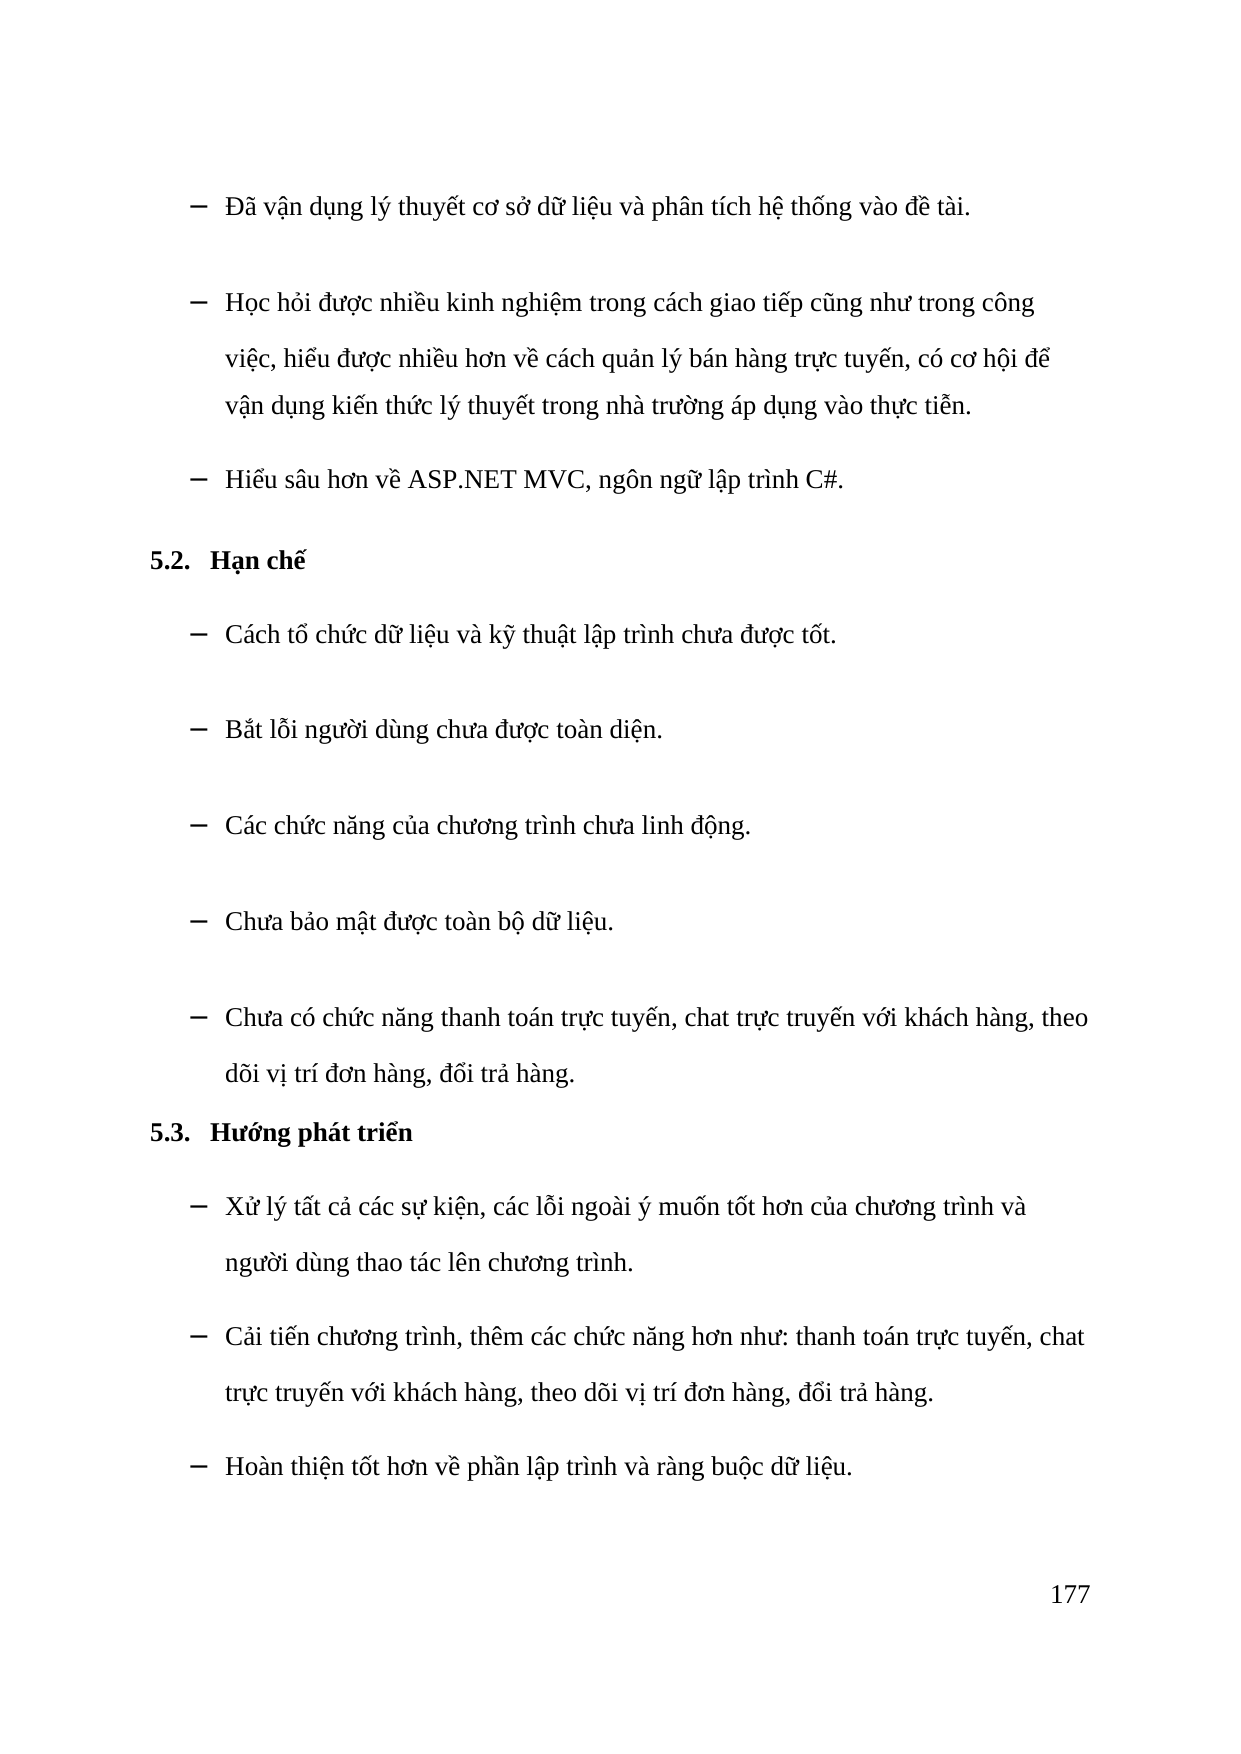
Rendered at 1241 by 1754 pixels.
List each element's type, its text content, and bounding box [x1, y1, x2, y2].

list Bắt lỗi người dùng chưa được toàn diện. [187, 699, 1090, 754]
list Cách tổ chức dữ liệu và kỹ thuật lập trình chưa được tốt. [187, 603, 1090, 658]
list Học hỏi được nhiều kinh nghiệm trong cách giao tiếp cũng như trong công việc, hiểu được nhiều hơn về cách quản lý bán hàng trực tuyến, có cơ hội để vận dụng kiến thức lý thuyết trong nhà trường áp dụng vào thực tiễn. [187, 271, 1090, 420]
list Hiểu sâu hơn về ASP.NET MVC, ngôn ngữ lập trình C#. [187, 448, 1090, 503]
list Các chức năng của chương trình chưa linh động. [187, 794, 1090, 850]
list Cải tiến chương trình, thêm các chức năng hơn như: thanh toán trực tuyến, chat trực truyến với khách hàng, theo dõi vị trí đơn hàng, đổi trả hàng. [187, 1305, 1090, 1408]
list Chưa bảo mật được toàn bộ dữ liệu. [187, 890, 1090, 946]
subtitle Hạn chế [150, 544, 1090, 575]
list Hoàn thiện tốt hơn về phần lập trình và ràng buộc dữ liệu. [187, 1436, 1090, 1491]
list Đã vận dụng lý thuyết cơ sở dữ liệu và phân tích hệ thống vào đề tài. [187, 175, 1090, 231]
list Xử lý tất cả các sự kiện, các lỗi ngoài ý muốn tốt hơn của chương trình và người dùng thao tác lên chương trình. [187, 1175, 1090, 1277]
subtitle Hướng phát triển [150, 1116, 1090, 1147]
list Chưa có chức năng thanh toán trực tuyến, chat trực truyến với khách hàng, theo dõi vị trí đơn hàng, đổi trả hàng. [187, 986, 1090, 1088]
